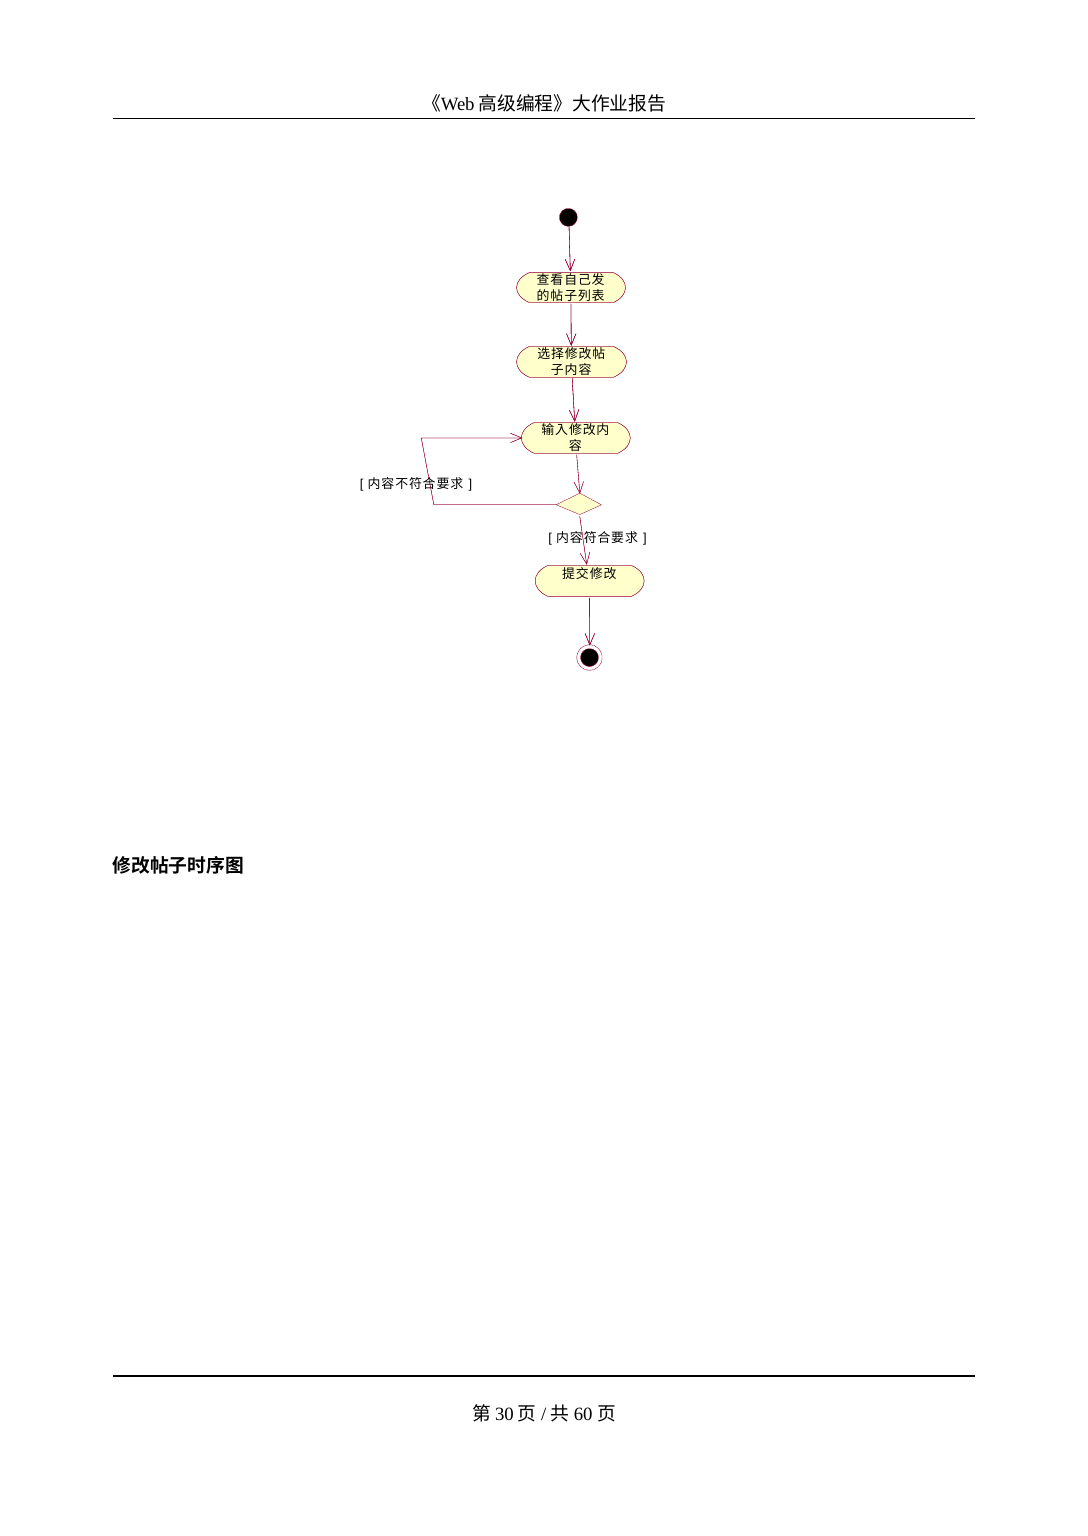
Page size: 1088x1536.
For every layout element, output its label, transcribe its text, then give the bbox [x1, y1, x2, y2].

text 修改帖子时序图 [112, 848, 975, 881]
